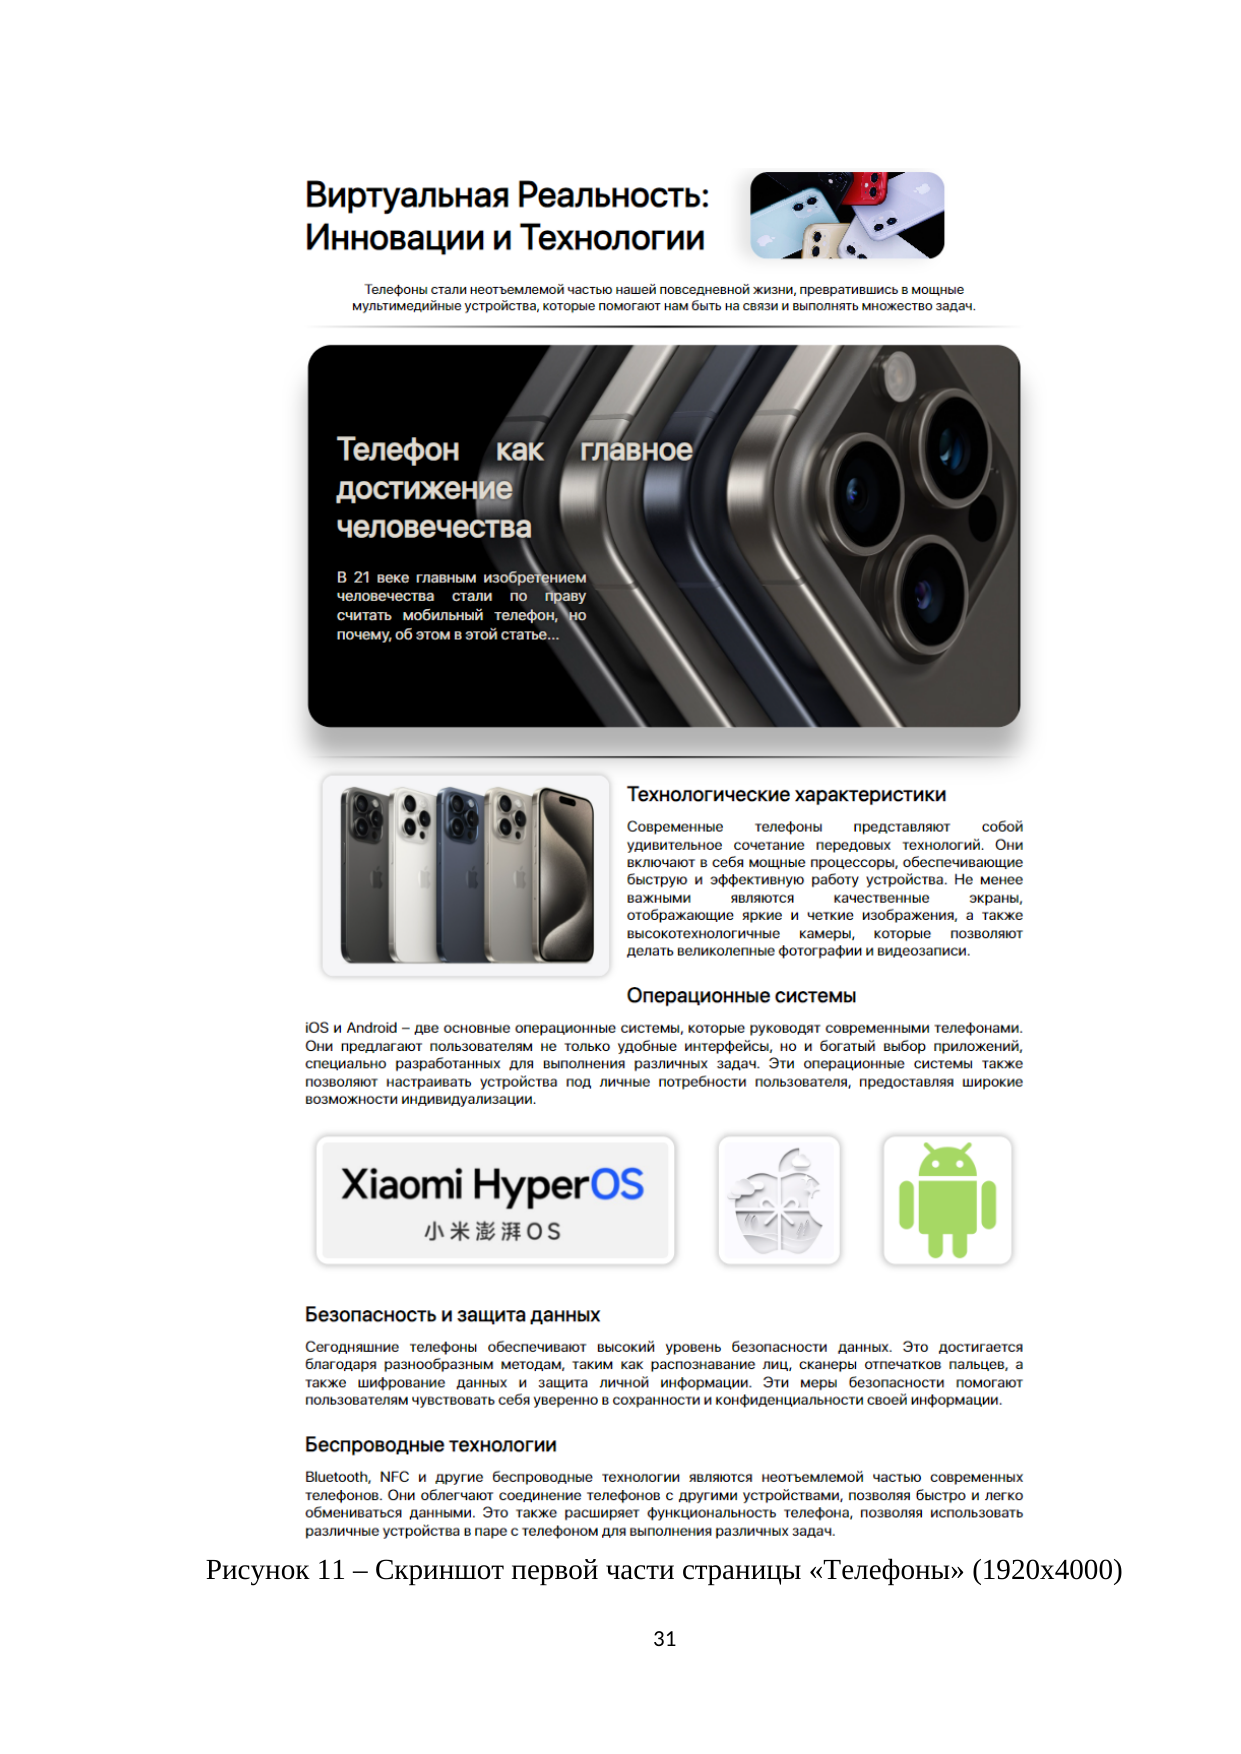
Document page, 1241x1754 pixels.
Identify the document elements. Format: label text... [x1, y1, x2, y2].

text Рисунок 11 – Скриншот первой части страницы «Телефоны» (1920х4000) [177, 1552, 1152, 1586]
picture [282, 168, 1047, 1553]
